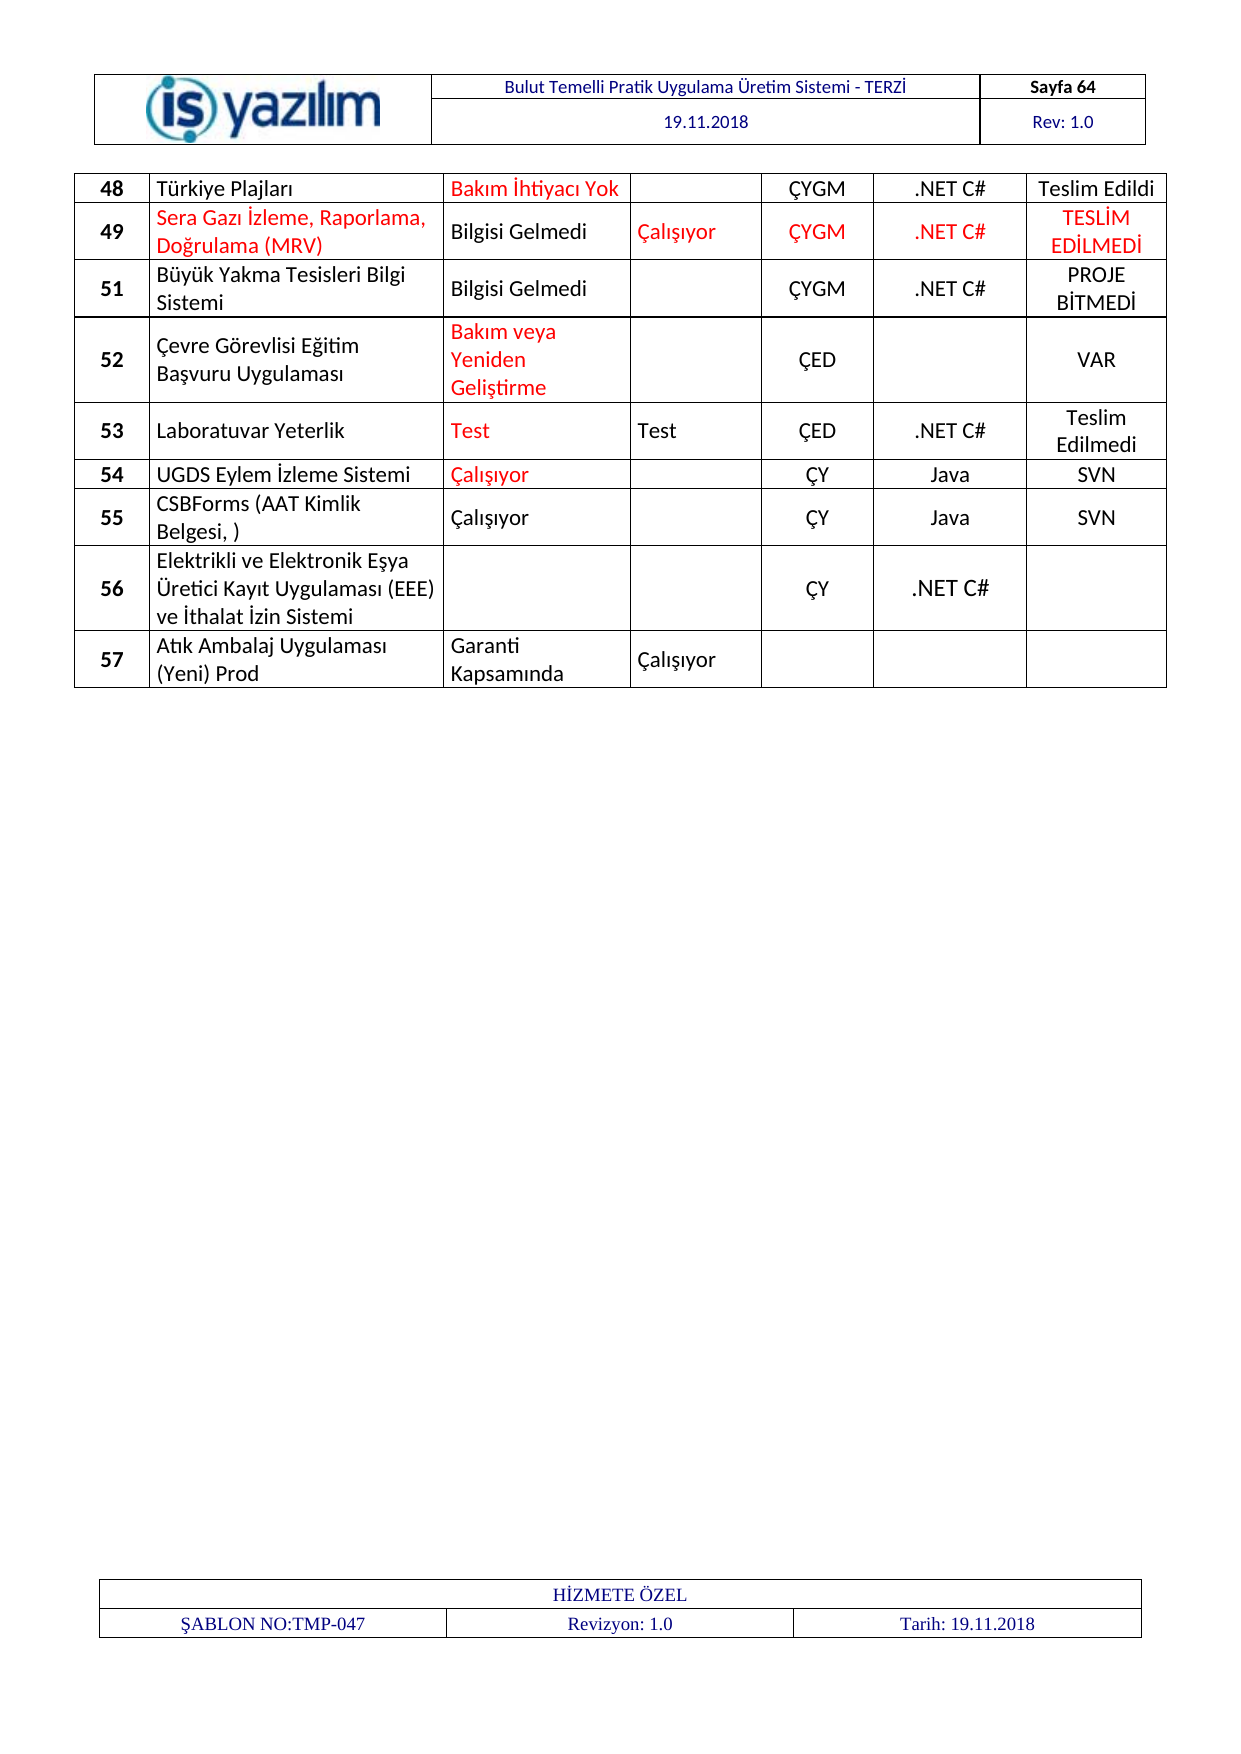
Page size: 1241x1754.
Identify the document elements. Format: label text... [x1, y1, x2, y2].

table_cell Bilgisi Gelmedi [444, 203, 630, 259]
table_cell 49 [75, 203, 149, 259]
table_cell Çalışıyor [444, 489, 630, 545]
table_cell [631, 174, 761, 202]
table_cell 53 [75, 403, 149, 459]
table_cell ÇY [762, 546, 873, 630]
table_cell Türkiye Plajları [150, 174, 443, 202]
table_cell Test [444, 403, 630, 459]
table_cell CSBForms (AAT Kimlik Belgesi, ) [150, 489, 443, 545]
table_cell [631, 460, 761, 488]
table_cell [874, 318, 1026, 402]
table_cell Çalışıyor [631, 631, 761, 687]
table_cell 48 [75, 174, 149, 202]
table_cell [631, 260, 761, 316]
table_cell SVN [1027, 489, 1166, 545]
table_cell VAR [1027, 318, 1166, 402]
table_cell Büyük Yakma Tesisleri Bilgi Sistemi [150, 260, 443, 316]
table_cell Test [631, 403, 761, 459]
table_cell Elektrikli ve Elektronik Eşya Üretici Kayıt Uygulaması (EEE) ve İthalat İzin Sistemi [150, 546, 443, 630]
table_cell 56 [75, 546, 149, 630]
table_cell PROJE BİTMEDİ [1027, 260, 1166, 316]
table_cell ÇYGM [762, 174, 873, 202]
picture [146, 75, 380, 143]
table_cell Bilgisi Gelmedi [444, 260, 630, 316]
table_cell ÇY [762, 460, 873, 488]
table_cell .NET C# [874, 546, 1026, 630]
table_cell Sera Gazı İzleme, Raporlama, Doğrulama (MRV) [150, 203, 443, 259]
table_cell ÇED [762, 318, 873, 402]
table_cell 54 [75, 460, 149, 488]
table_cell Bakım veya Yeniden Geliştirme [444, 318, 630, 402]
table_cell Java [874, 460, 1026, 488]
table_cell [631, 318, 761, 402]
table_cell Bakım İhtiyacı Yok [444, 174, 630, 202]
table_cell [631, 489, 761, 545]
table_cell Garanti Kapsamında [444, 631, 630, 687]
table_cell [1027, 631, 1166, 687]
table_cell [631, 546, 761, 630]
table_cell 51 [75, 260, 149, 316]
table_cell Java [874, 489, 1026, 545]
table_cell Çevre Görevlisi Eğitim Başvuru Uygulaması [150, 318, 443, 402]
table_cell [444, 546, 630, 630]
table_cell 52 [75, 318, 149, 402]
table_cell Teslim Edildi [1027, 174, 1166, 202]
table_cell .NET C# [874, 260, 1026, 316]
table_cell ÇYGM [762, 260, 873, 316]
table_cell SVN [1027, 460, 1166, 488]
table_cell ÇED [762, 403, 873, 459]
table_cell 55 [75, 489, 149, 545]
table_cell 57 [75, 631, 149, 687]
table_cell [762, 631, 873, 687]
table_cell Çalışıyor [631, 203, 761, 259]
table_cell UGDS Eylem İzleme Sistemi [150, 460, 443, 488]
table_cell .NET C# [874, 174, 1026, 202]
table_cell [874, 631, 1026, 687]
table_cell ÇY [762, 489, 873, 545]
table_cell Laboratuvar Yeterlik [150, 403, 443, 459]
table_cell TESLİM EDİLMEDİ [1027, 203, 1166, 259]
table_cell Teslim Edilmedi [1027, 403, 1166, 459]
table_cell ÇYGM [762, 203, 873, 259]
table_cell [1027, 546, 1166, 630]
table_cell Çalışıyor [444, 460, 630, 488]
table_cell Atık Ambalaj Uygulaması (Yeni) Prod [150, 631, 443, 687]
table_cell .NET C# [874, 403, 1026, 459]
table_cell .NET C# [874, 203, 1026, 259]
